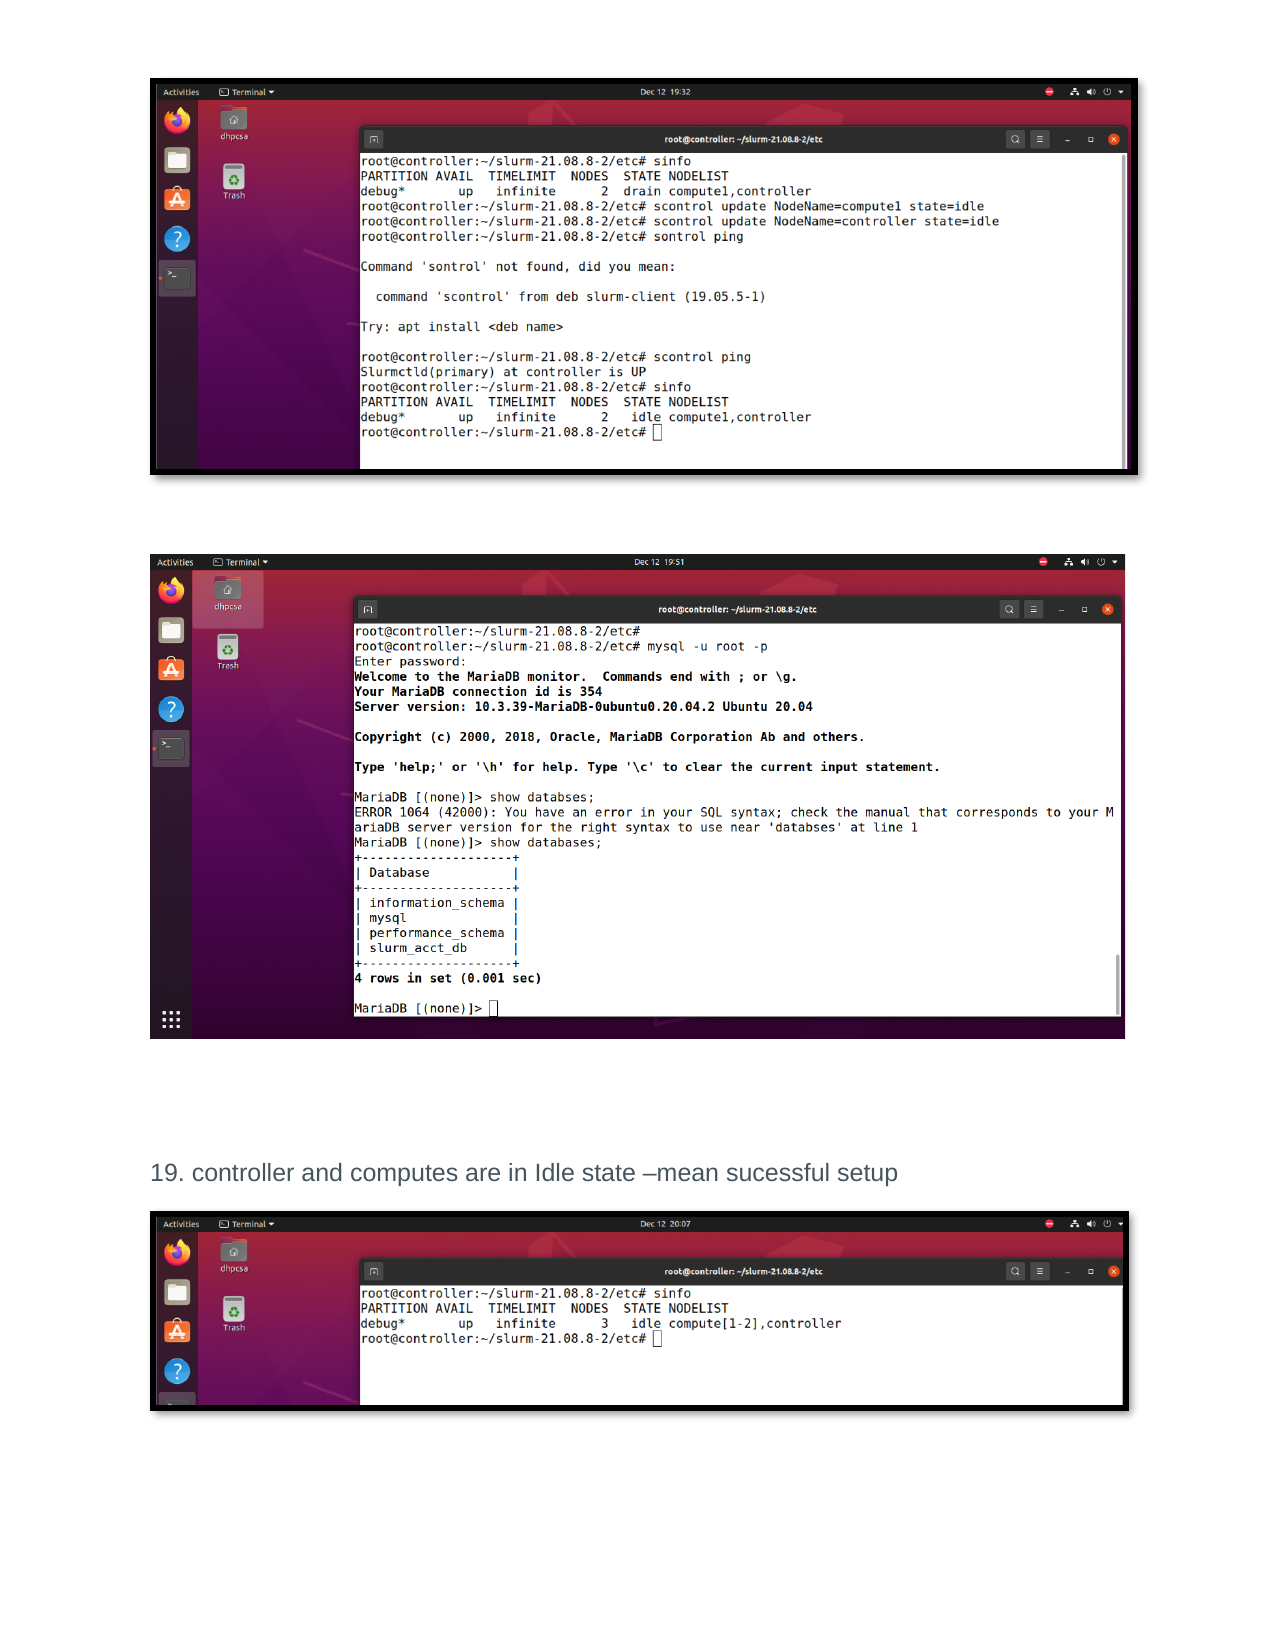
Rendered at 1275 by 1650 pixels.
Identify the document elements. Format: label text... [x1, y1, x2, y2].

picture [150, 554, 1125, 1039]
picture [156, 1217, 1123, 1405]
text 19. controller and computes are in Idle state –mean sucessful setup [150, 1158, 1125, 1187]
picture [156, 84, 1131, 469]
